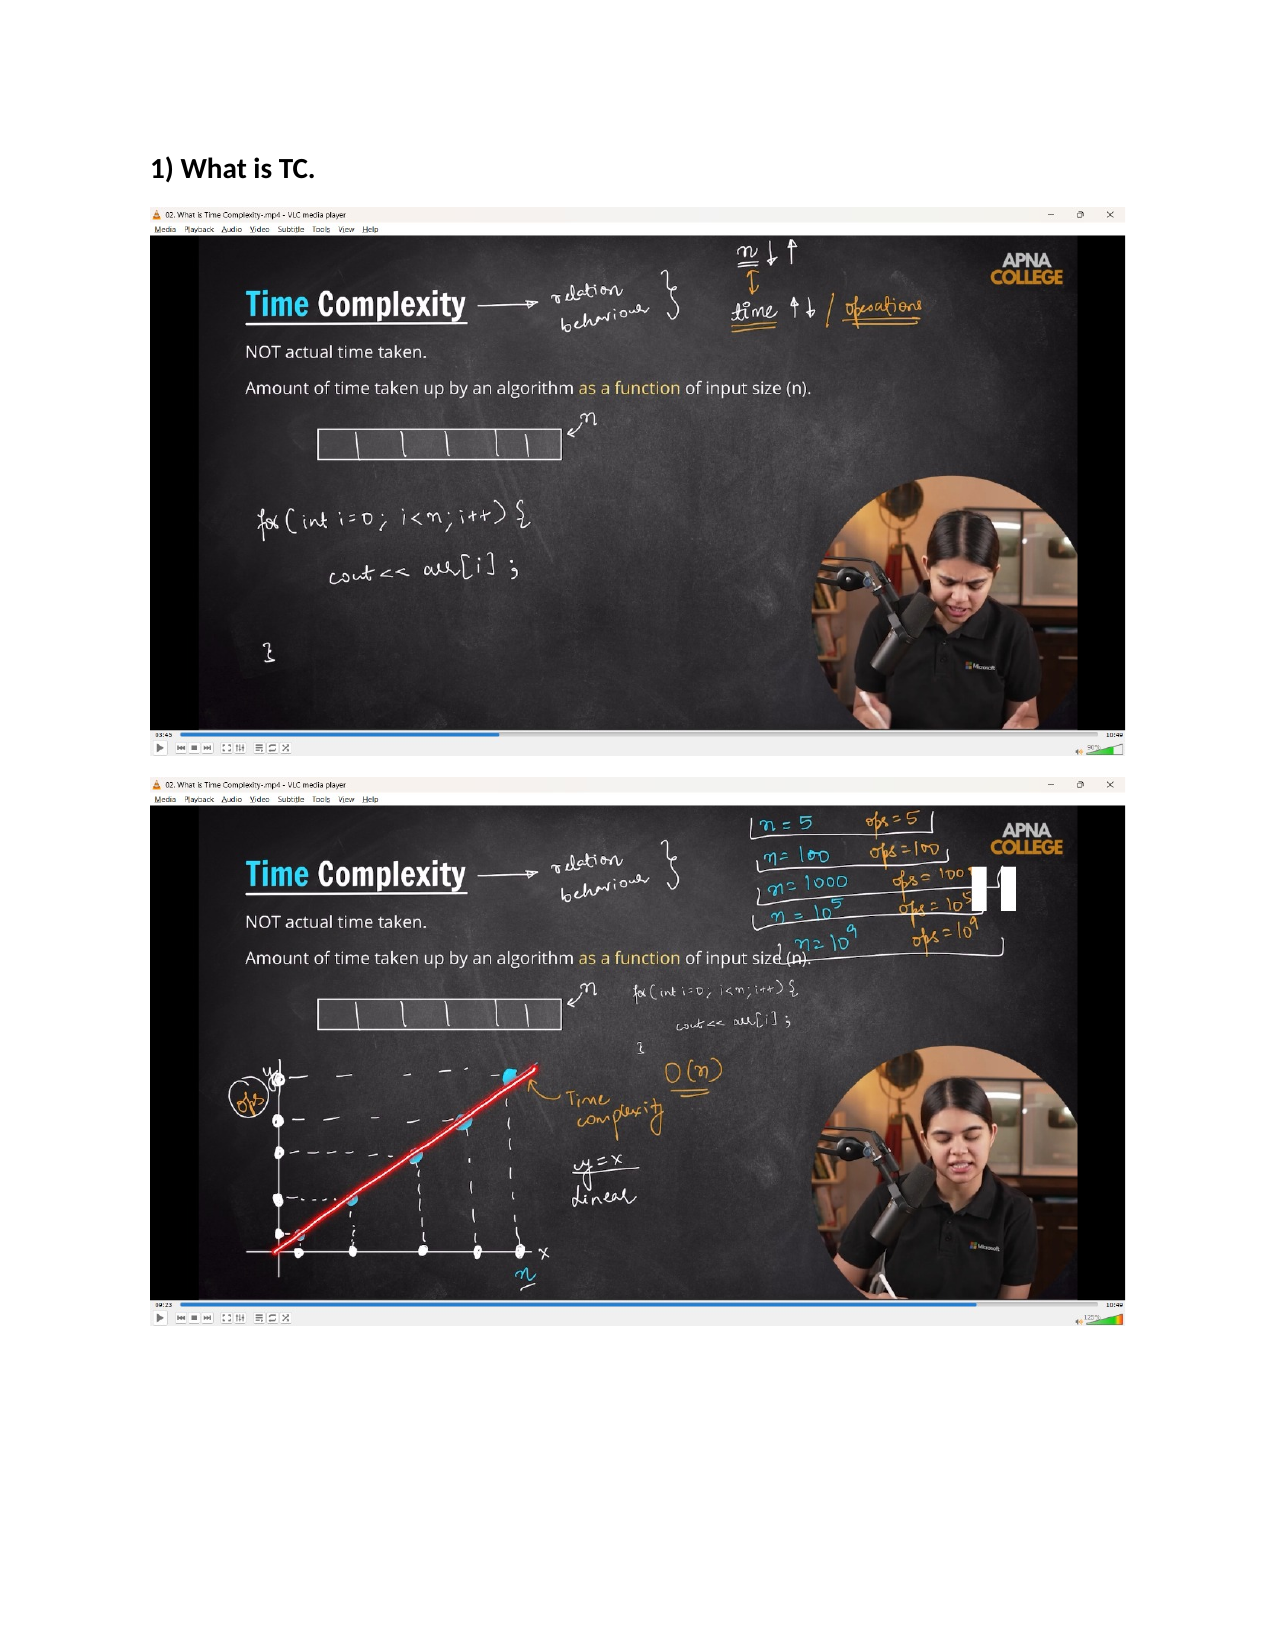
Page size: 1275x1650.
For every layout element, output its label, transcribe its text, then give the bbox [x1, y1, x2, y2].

picture [150, 777, 1125, 1326]
picture [150, 207, 1125, 756]
text 1) What is TC. [150, 150, 1125, 186]
